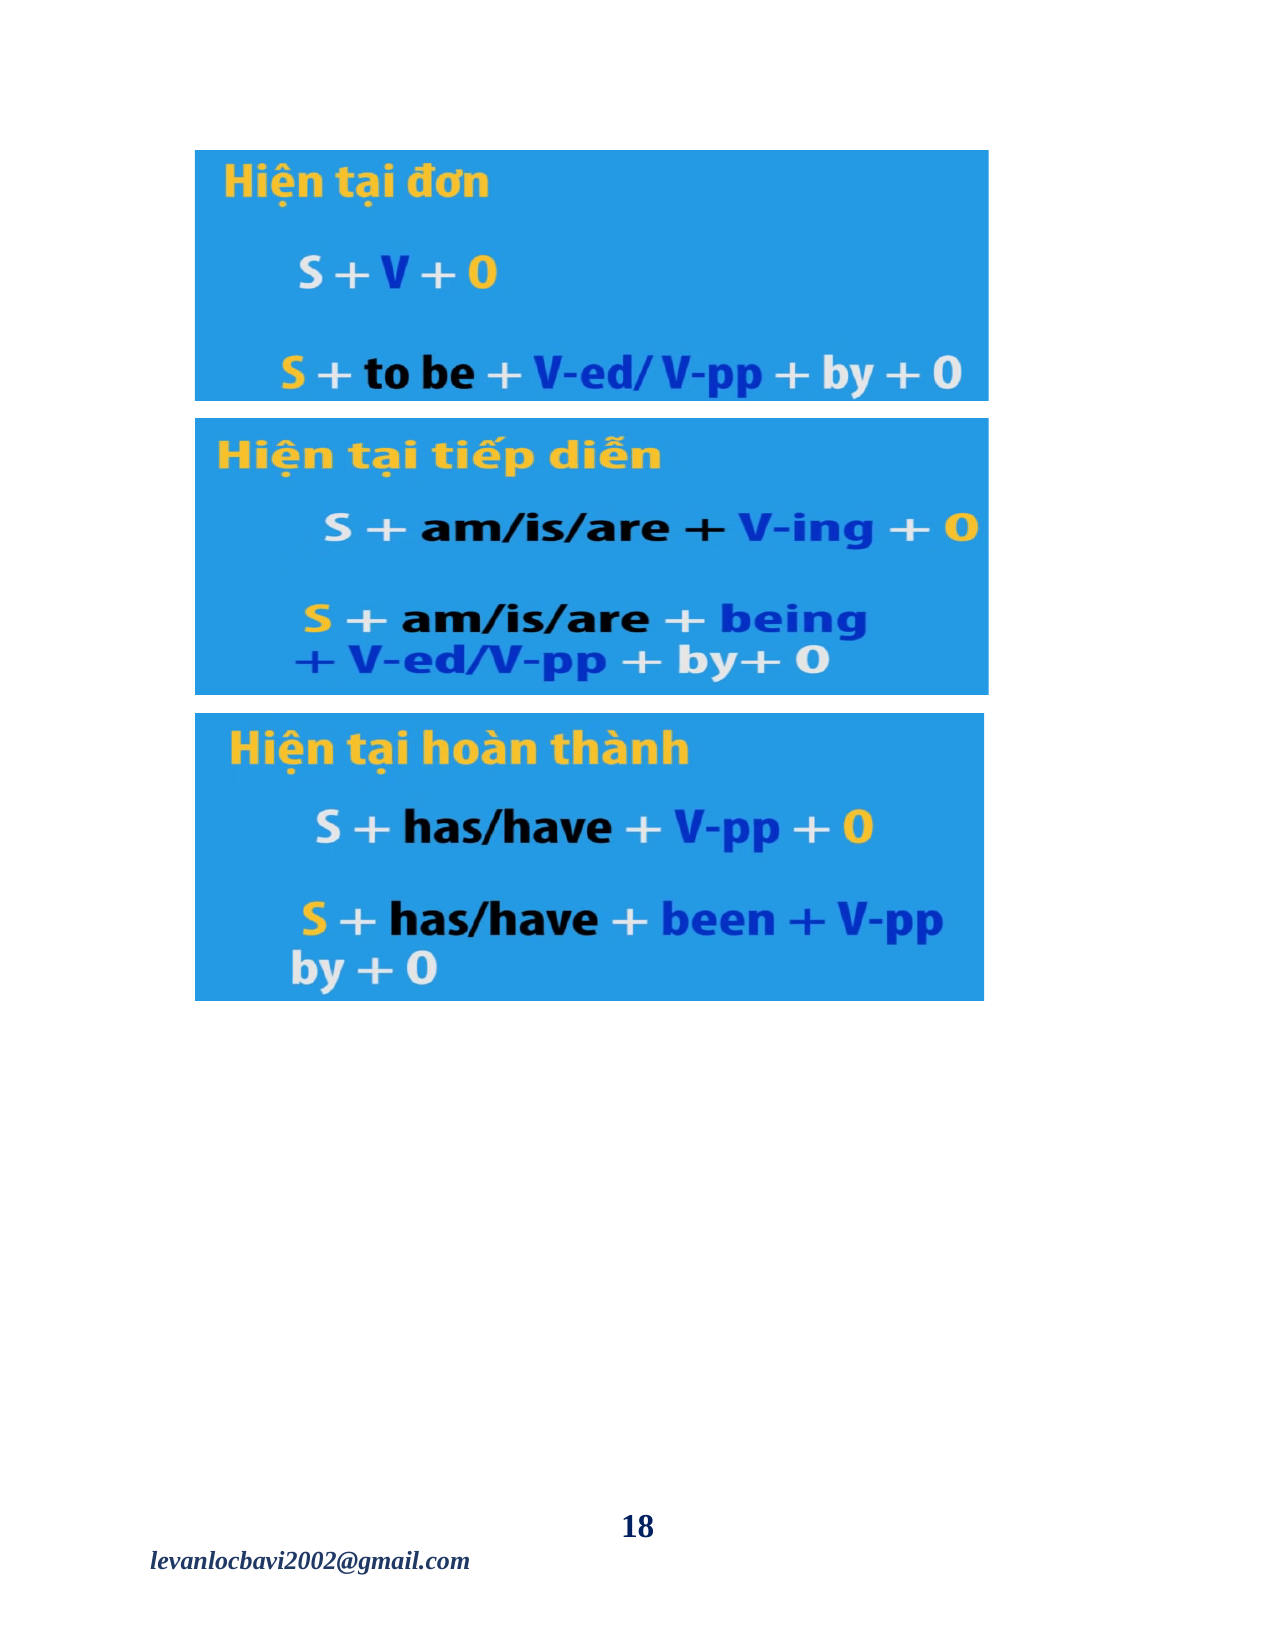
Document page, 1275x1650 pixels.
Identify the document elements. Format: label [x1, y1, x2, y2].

picture [195, 713, 985, 1001]
picture [195, 418, 989, 695]
picture [194, 150, 989, 401]
